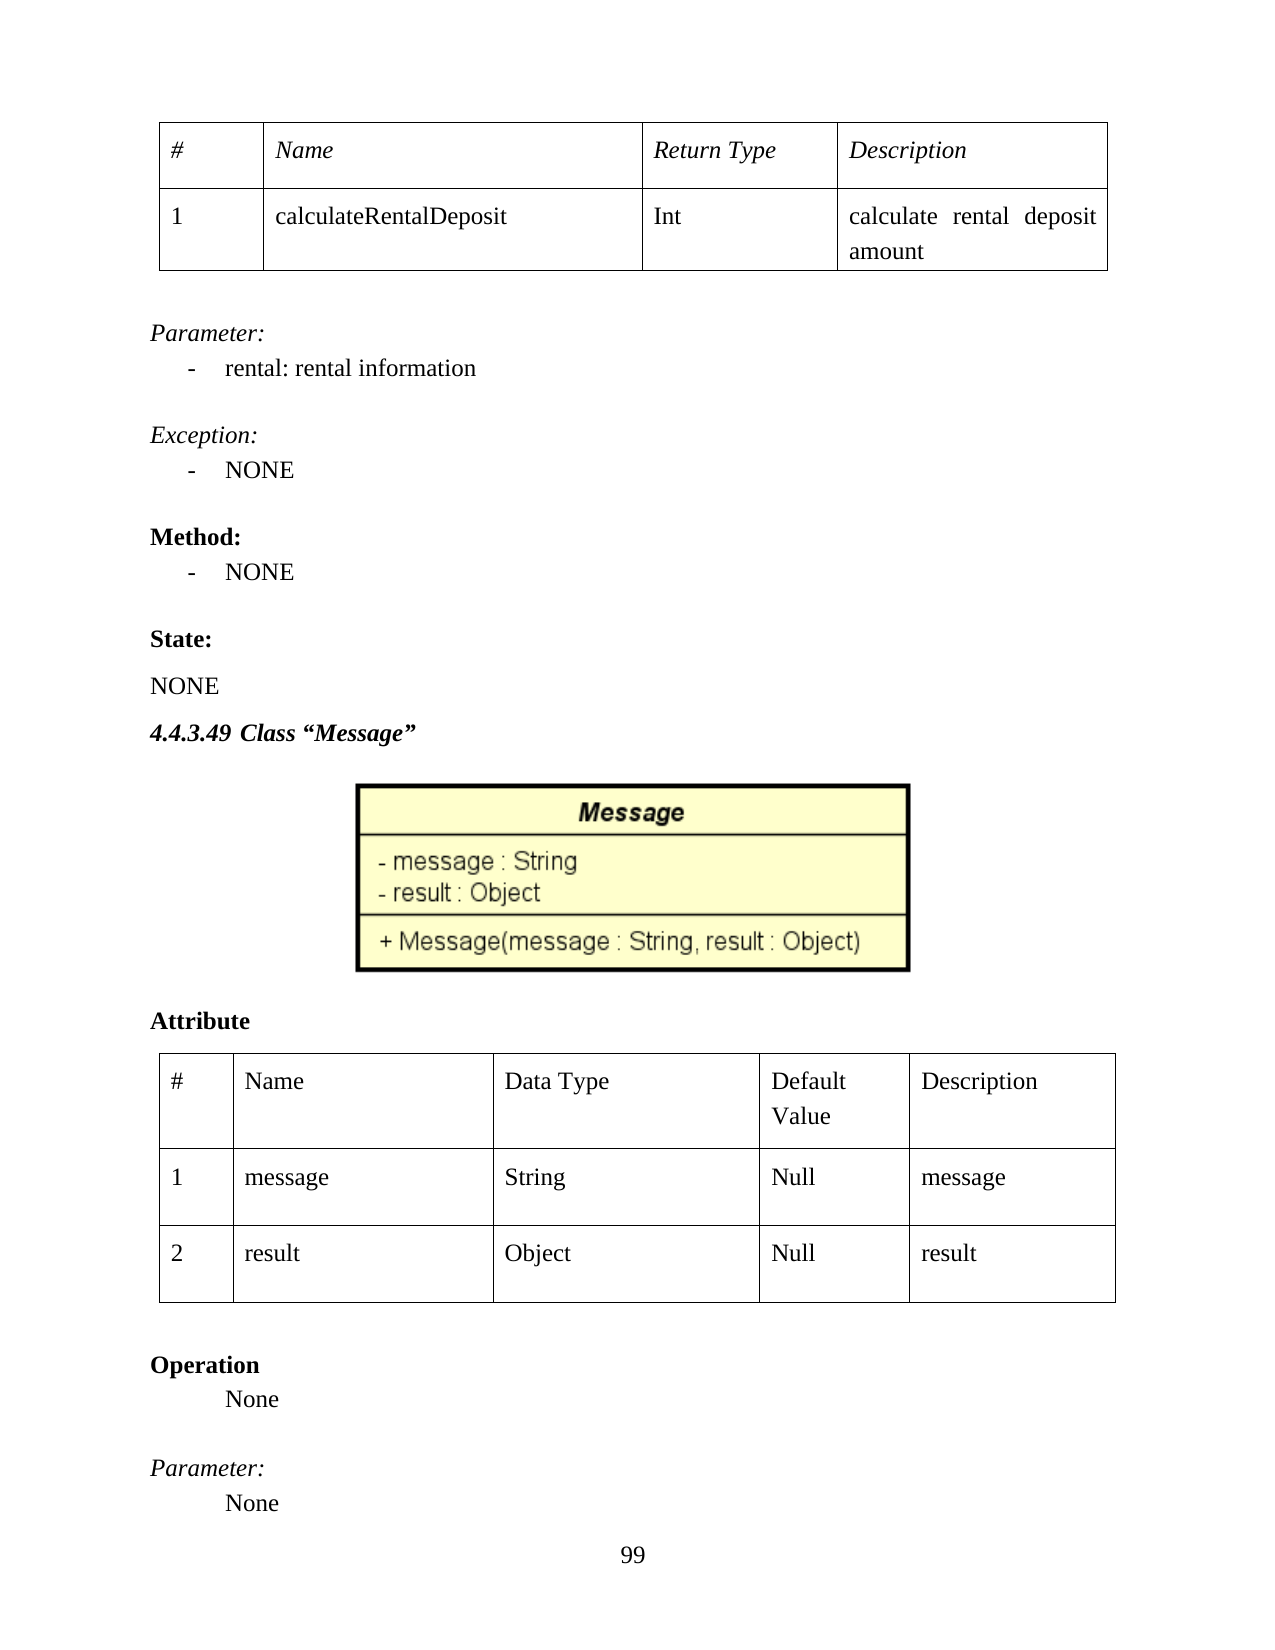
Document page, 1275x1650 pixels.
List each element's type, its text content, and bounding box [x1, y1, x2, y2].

list Parameter: [150, 1453, 1116, 1482]
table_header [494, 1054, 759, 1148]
list rental: rental information [187, 353, 1116, 381]
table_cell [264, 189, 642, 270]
list State: [150, 624, 1116, 653]
list Attribute [150, 1006, 1116, 1034]
list None [150, 1488, 1116, 1516]
list Operation [150, 1350, 1116, 1378]
list NONE [187, 455, 1116, 483]
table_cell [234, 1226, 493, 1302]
picture [337, 765, 928, 988]
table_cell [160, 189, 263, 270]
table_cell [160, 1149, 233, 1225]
list Exception: [150, 420, 1116, 449]
list Method: [150, 522, 1116, 551]
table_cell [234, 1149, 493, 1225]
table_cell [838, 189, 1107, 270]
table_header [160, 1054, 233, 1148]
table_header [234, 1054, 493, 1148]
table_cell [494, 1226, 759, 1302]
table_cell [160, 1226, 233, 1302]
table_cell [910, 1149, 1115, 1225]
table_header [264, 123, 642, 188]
text NONE [150, 671, 1116, 700]
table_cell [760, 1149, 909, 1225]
list None [150, 1384, 1116, 1413]
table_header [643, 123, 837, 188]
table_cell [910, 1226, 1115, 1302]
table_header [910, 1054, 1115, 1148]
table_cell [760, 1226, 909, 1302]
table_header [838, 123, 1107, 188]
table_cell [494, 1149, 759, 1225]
list NONE [187, 557, 1116, 585]
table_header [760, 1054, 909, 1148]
subtitle Class “Message” [150, 718, 1116, 747]
list Parameter: [150, 318, 1116, 347]
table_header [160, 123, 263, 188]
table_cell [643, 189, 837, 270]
